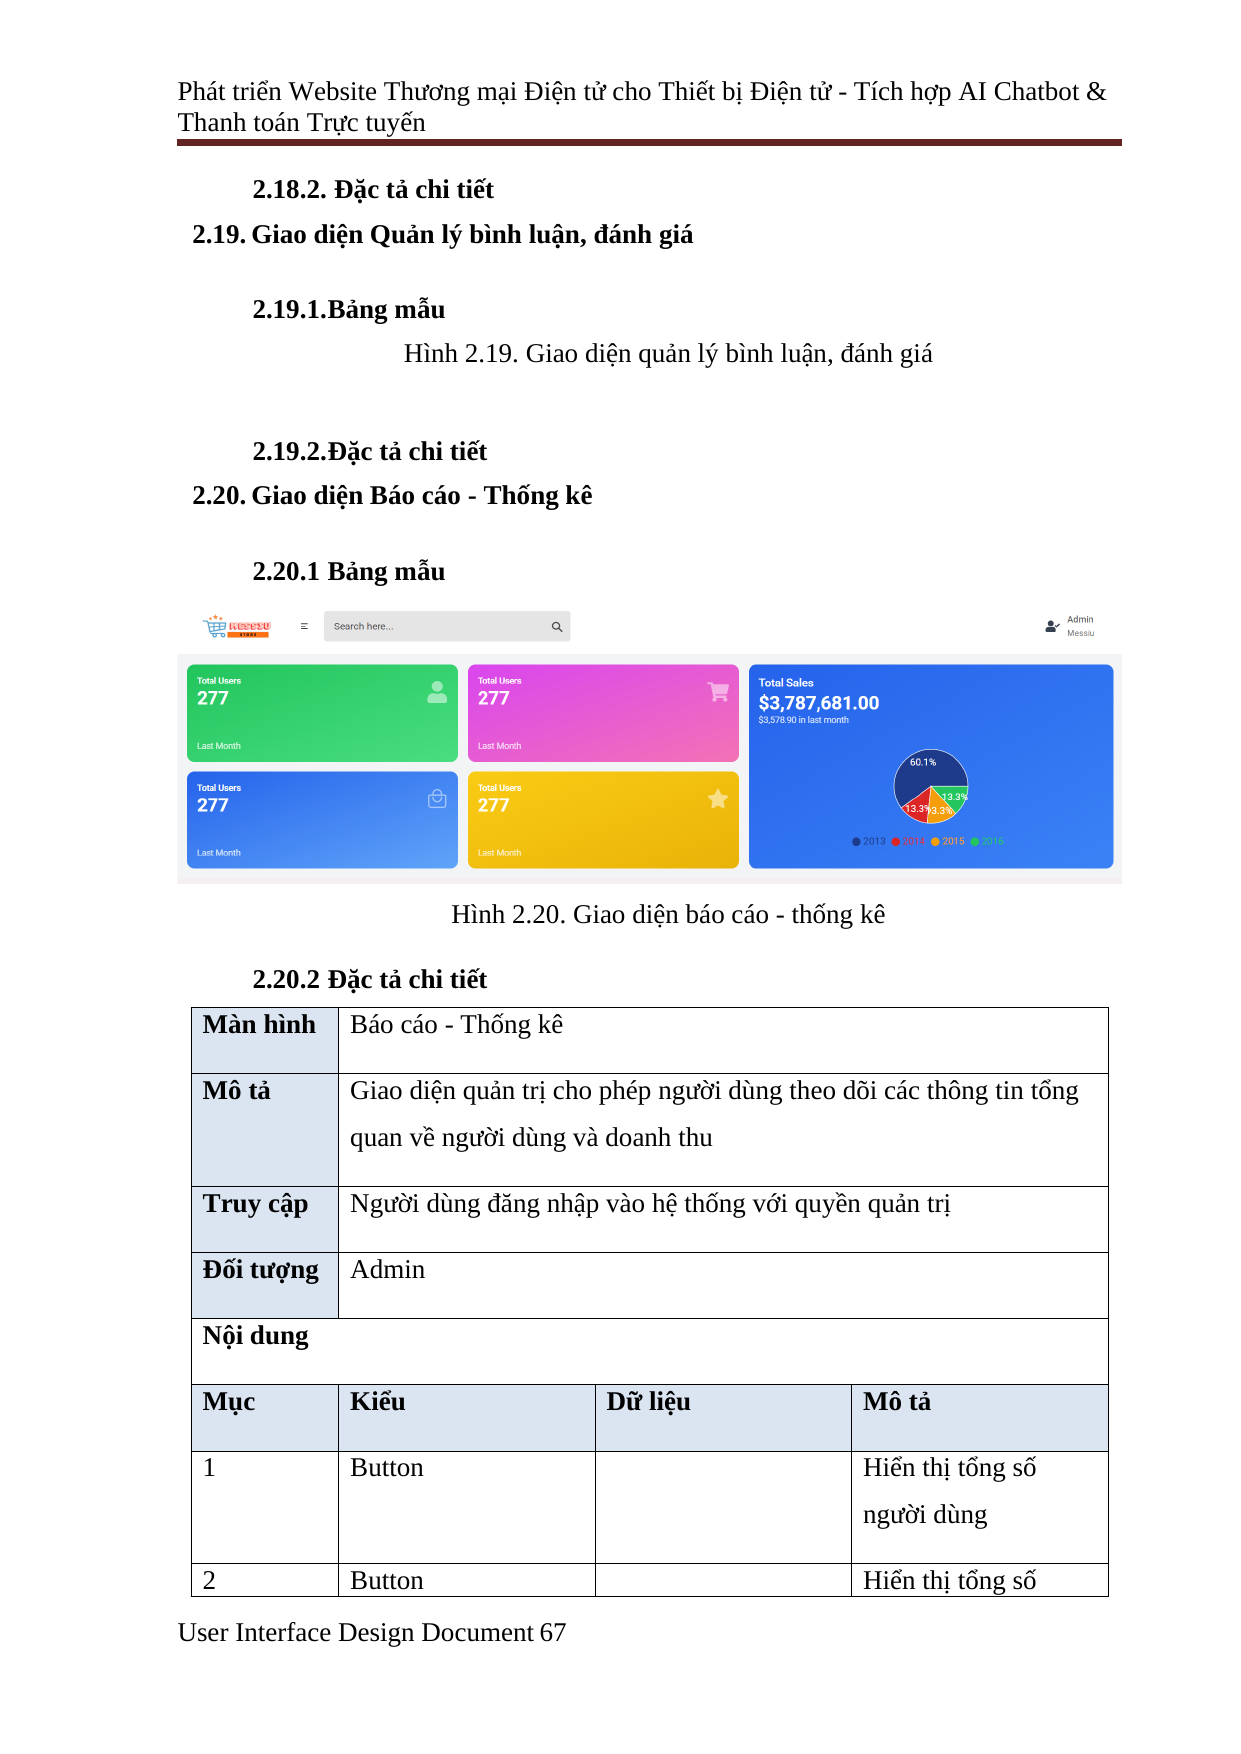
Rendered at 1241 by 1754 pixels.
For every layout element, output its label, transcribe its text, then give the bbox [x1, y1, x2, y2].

table_cell Mô tả [852, 1385, 1108, 1451]
table_cell Button [339, 1564, 595, 1596]
subtitle Đặc tả chi tiết [252, 963, 1122, 994]
subtitle Bảng mẫu [252, 554, 1122, 586]
text Hình 2.19. Giao diện quản lý bình luận, đánh giá [215, 338, 1122, 369]
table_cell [852, 1564, 1108, 1596]
subtitle Giao diện Báo cáo - Thống kê [192, 479, 1122, 510]
subtitle Giao diện Quản lý bình luận, đánh giá [192, 218, 1122, 249]
table_cell Đối tượng [192, 1253, 338, 1318]
subtitle Bảng mẫu [252, 293, 1122, 325]
table_cell Dữ liệu [596, 1385, 851, 1451]
table_cell Mục [192, 1385, 338, 1451]
subtitle Đặc tả chi tiết [252, 435, 1122, 466]
table_cell [596, 1564, 851, 1596]
table_cell Nội dung [192, 1319, 1108, 1384]
table_cell 2 [192, 1564, 338, 1596]
table_cell Hiển thị tổng số người dùng [852, 1452, 1108, 1563]
table_cell Người dùng đăng nhập vào hệ thống với quyền quản trị [339, 1187, 1108, 1252]
table_header Báo cáo - Thống kê [339, 1008, 1108, 1073]
table_cell Button [339, 1452, 595, 1563]
table_cell Truy cập [192, 1187, 338, 1252]
table_cell Giao diện quản trị cho phép người dùng theo dõi các thông tin tổng quan về người dùng và doanh thu [339, 1074, 1108, 1186]
table_cell Mô tả [192, 1074, 338, 1186]
table_cell Admin [339, 1253, 1108, 1318]
table_cell [596, 1452, 851, 1563]
table_header Màn hình [192, 1008, 338, 1073]
table_cell Kiểu [339, 1385, 595, 1451]
picture [177, 598, 1123, 884]
text Hình 2.20. Giao diện báo cáo - thống kê [215, 898, 1122, 929]
table_cell 1 [192, 1452, 338, 1563]
subtitle Đặc tả chi tiết [252, 174, 1122, 205]
